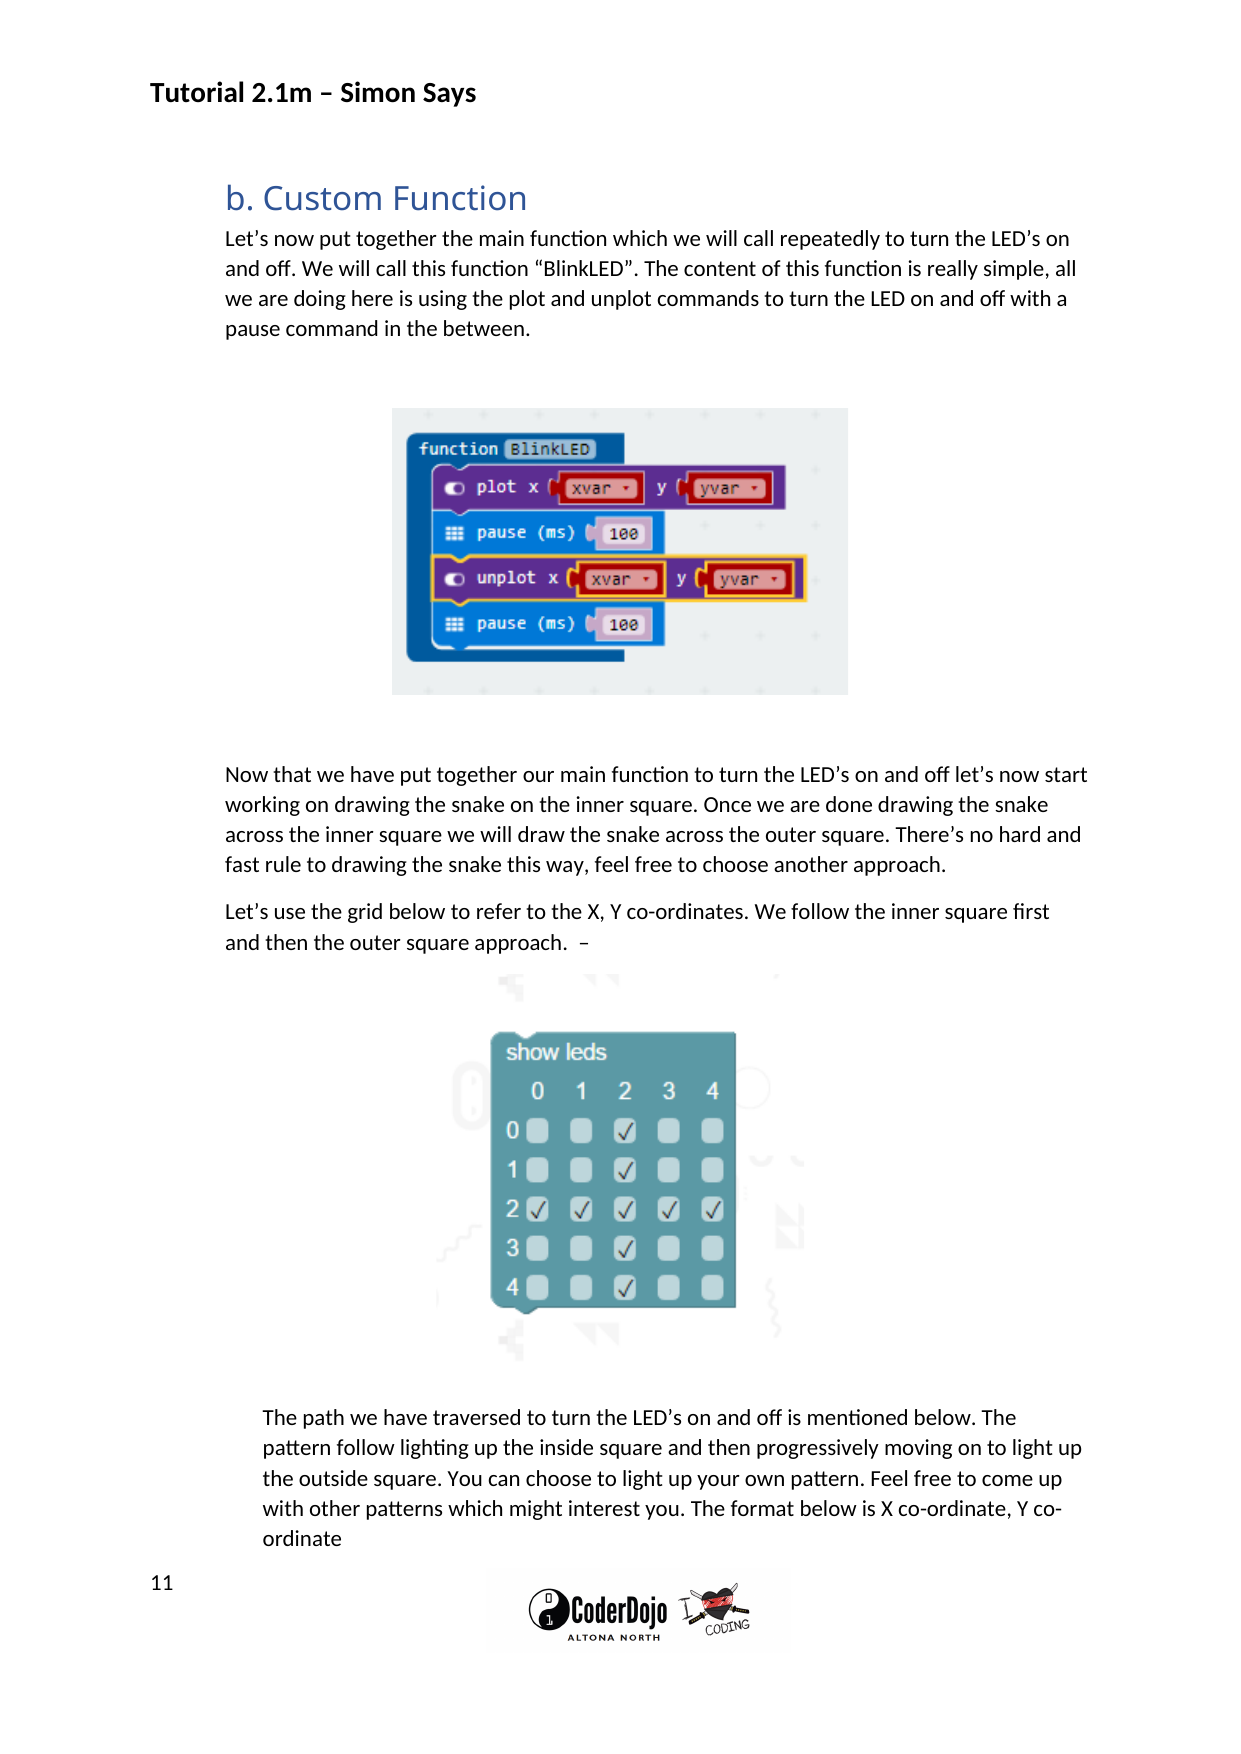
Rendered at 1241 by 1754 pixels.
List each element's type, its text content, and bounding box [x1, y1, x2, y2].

text Let’s use the grid below to refer to the X, Y co-ordinates. We follow the inner square first and then the outer square approach. – [225, 897, 1090, 956]
subtitle Custom Function [225, 175, 1090, 220]
picture [486, 1568, 792, 1653]
picture [436, 974, 805, 1385]
text Let’s now put together the main function which we will call repeatedly to turn the LED’s on and off. We will call this function “BlinkLED”. The content of this function is really simple, all we are doing here is using the plot and unplot commands to turn the LED on and off with a pause command in the between. [225, 224, 1090, 343]
text Now that we have put together our main function to turn the LED’s on and off let’s now start working on drawing the snake on the inner square. Once we are done drawing the snake across the inner square we will draw the snake across the outer square. There’s no hard and fast rule to drawing the snake this way, feel free to choose another approach. [225, 760, 1090, 879]
picture [392, 408, 849, 695]
text The path we have traversed to turn the LED’s on and off is mentioned below. The pattern follow lighting up the inside square and then progressively moving on to light up the outside square. You can choose to light up your own pattern. Feel free to come up with other patterns which might interest you. The format below is X co-ordinate, Y co-ordinate [262, 1403, 1090, 1552]
